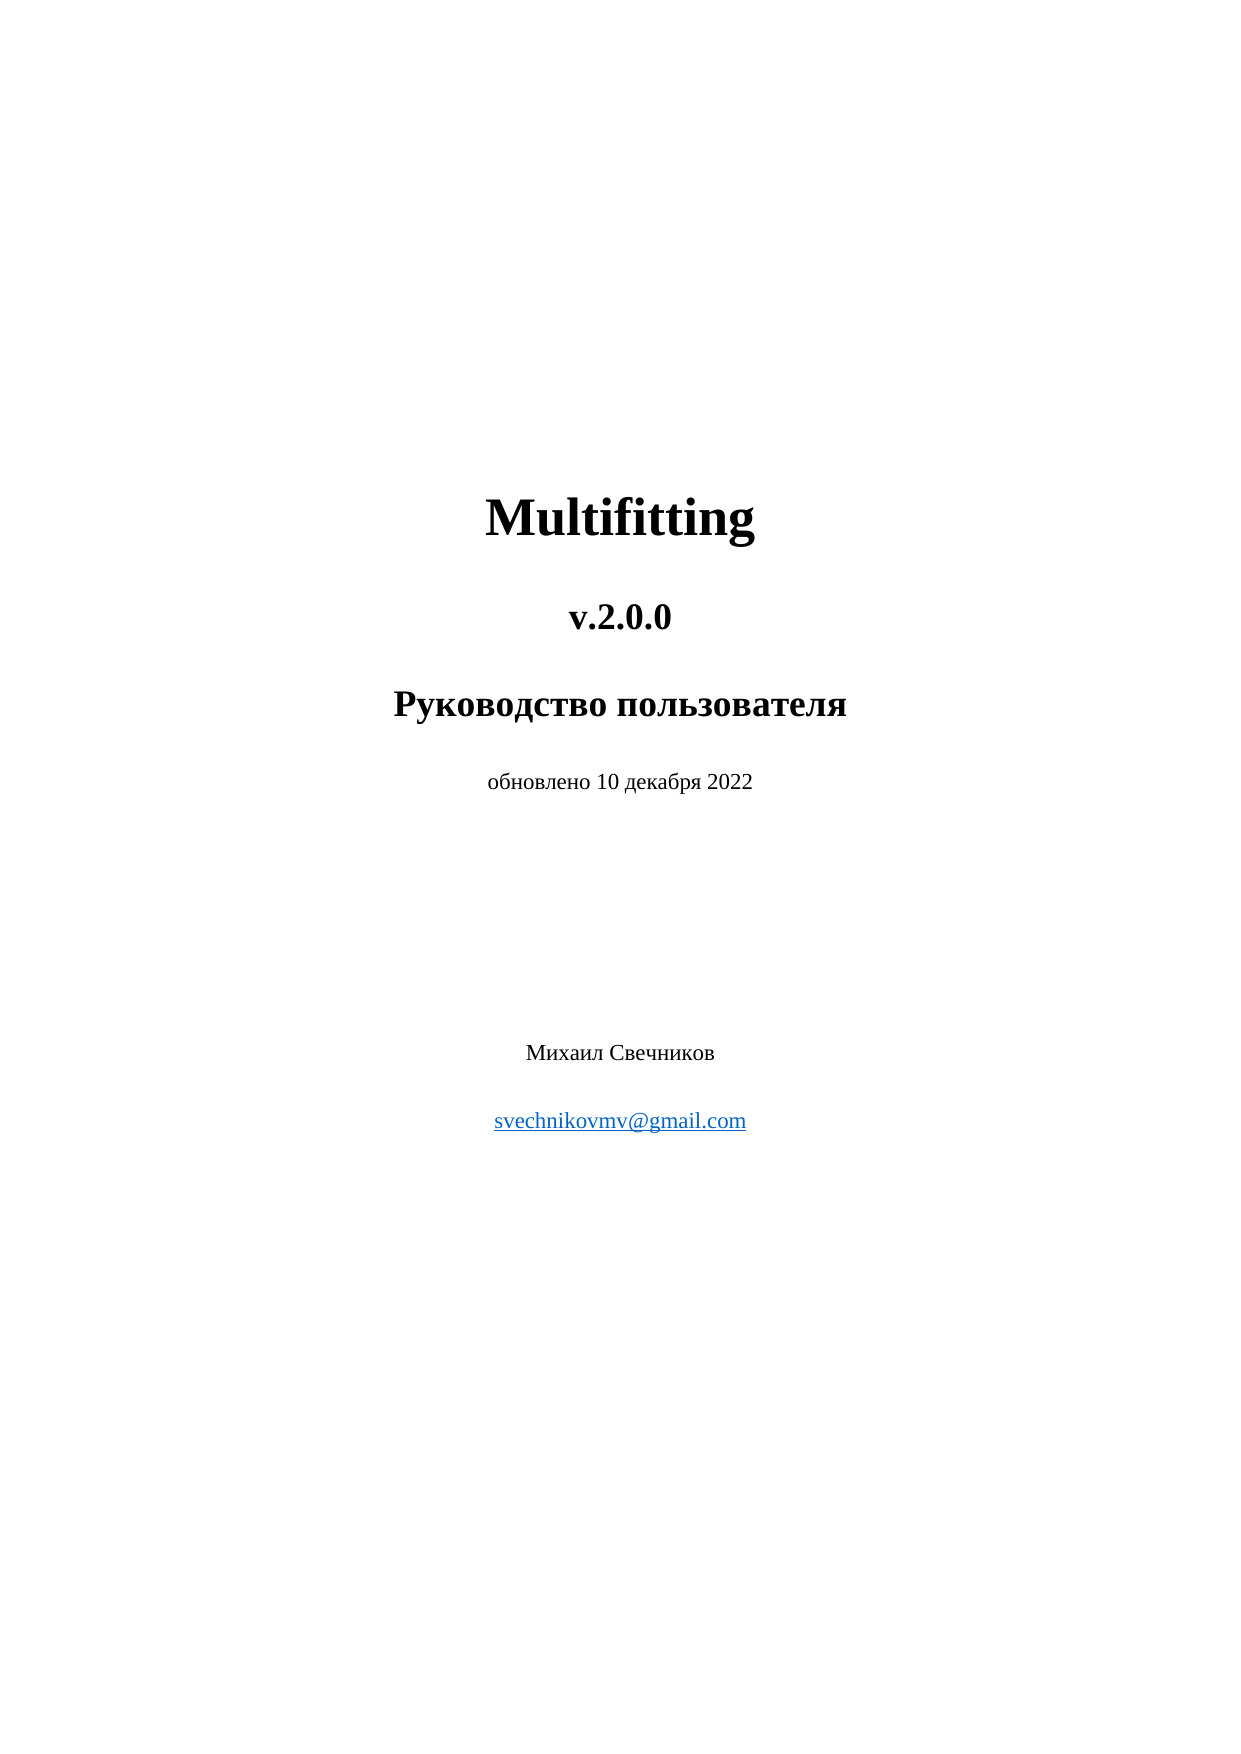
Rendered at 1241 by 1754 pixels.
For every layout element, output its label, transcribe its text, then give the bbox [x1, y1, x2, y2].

text v.2.0.0 [148, 594, 1093, 637]
text Multifitting [148, 485, 1093, 547]
text обновлено 10 декабря 2022 [148, 768, 1093, 795]
text Михаил Свечников [148, 1039, 1093, 1066]
text Руководство пользователя [148, 681, 1093, 724]
text svechnikovmv@gmail.com [148, 1107, 1093, 1133]
